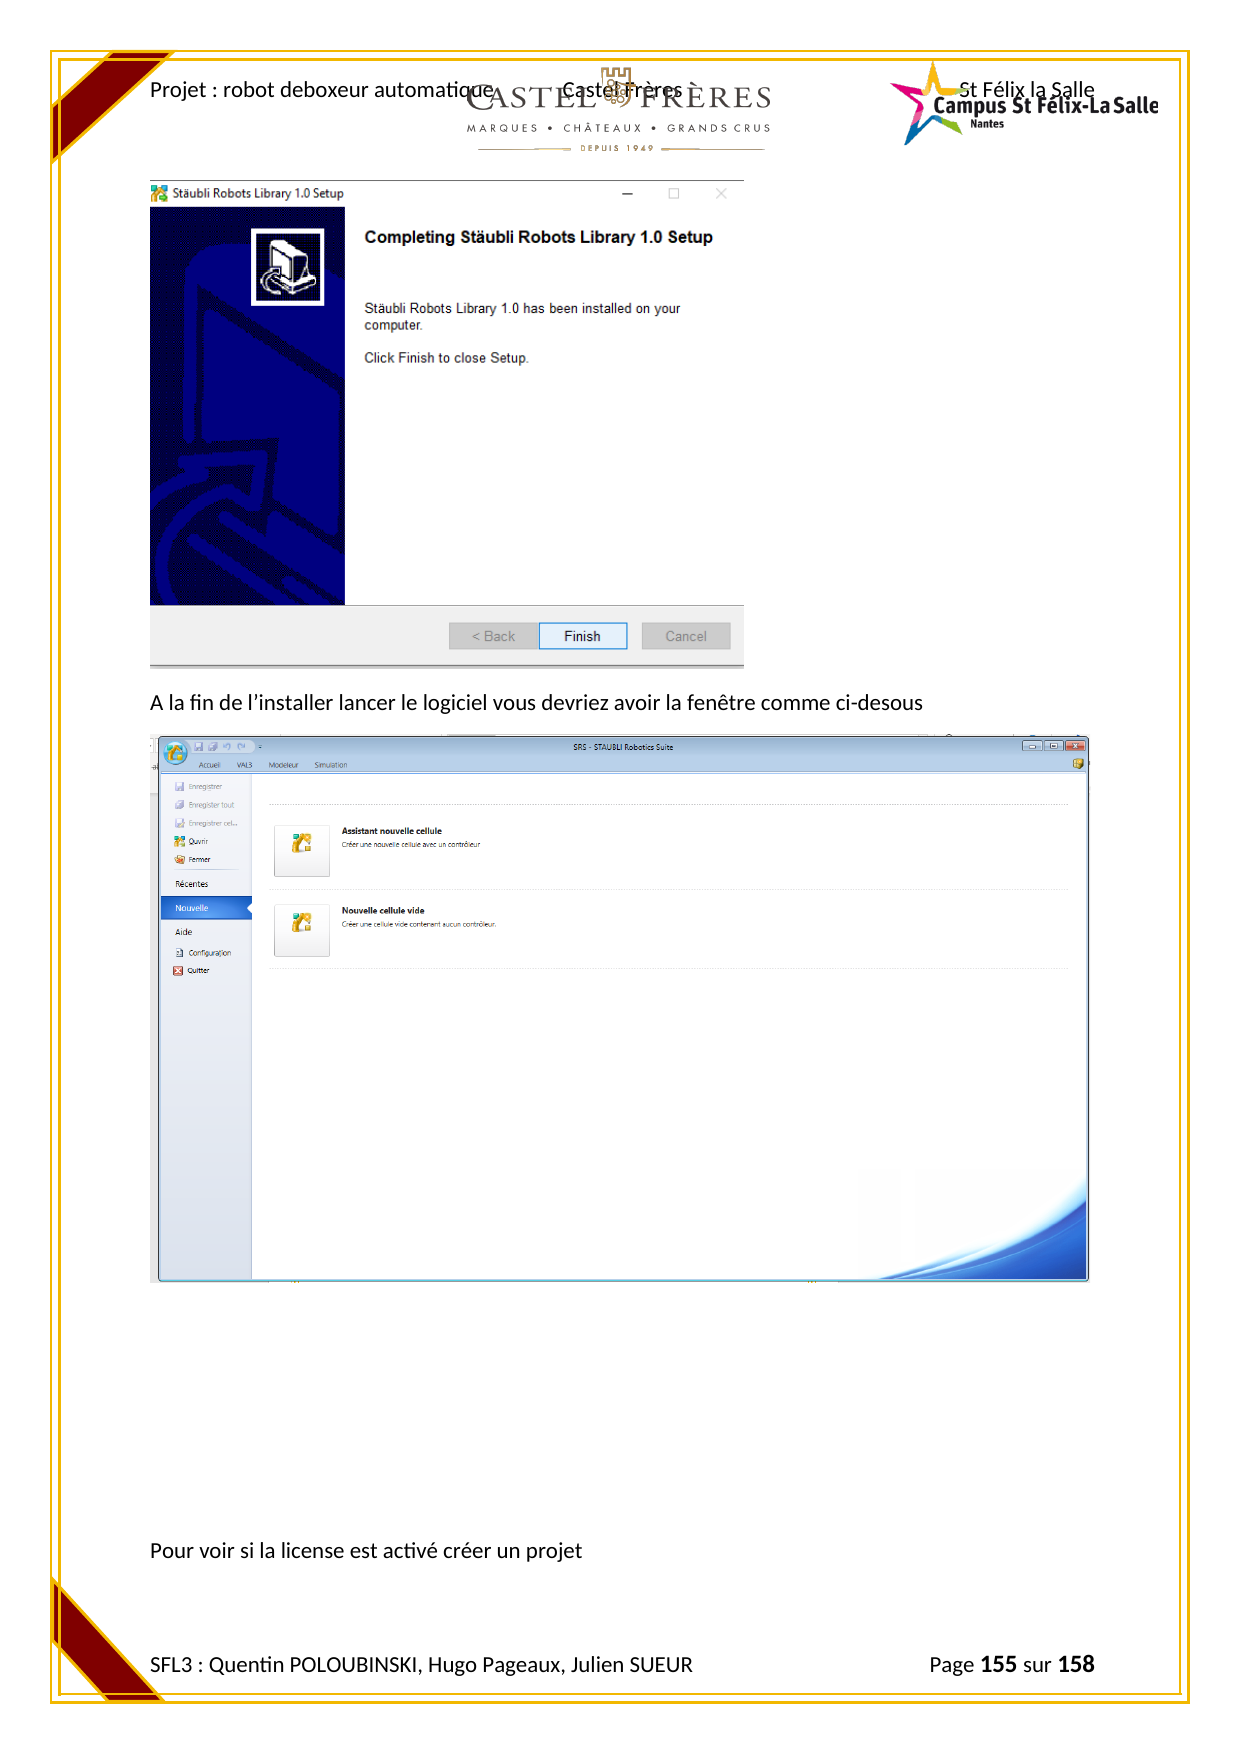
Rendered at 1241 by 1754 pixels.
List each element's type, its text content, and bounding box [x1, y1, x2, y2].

picture [150, 734, 1091, 1283]
picture [889, 60, 1158, 145]
text Pour voir si la license est activé créer un projet [150, 1536, 1090, 1564]
picture [150, 180, 744, 669]
picture [460, 59, 773, 157]
text A la fin de l’installer lancer le logiciel vous devriez avoir la fenêtre comme ci-desous [150, 688, 1090, 716]
